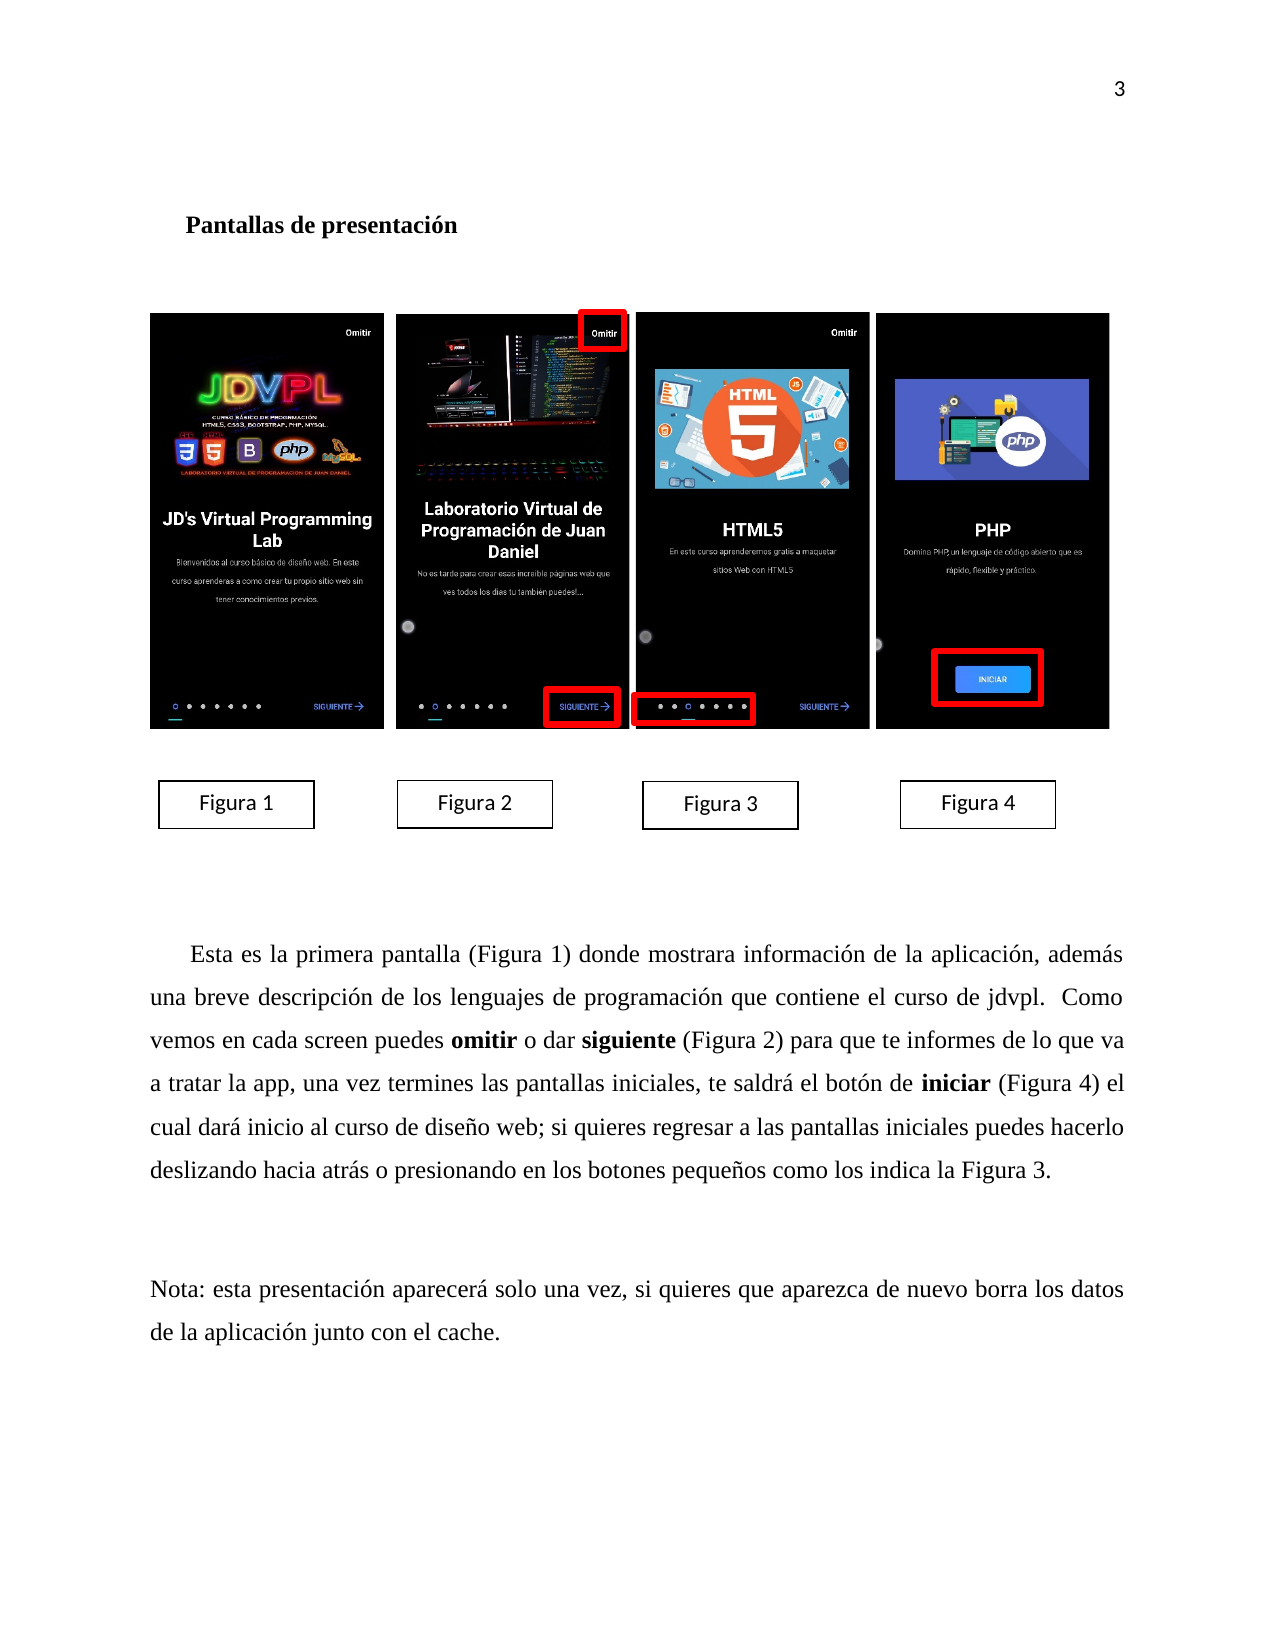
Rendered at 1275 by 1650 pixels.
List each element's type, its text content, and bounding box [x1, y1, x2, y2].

picture [637, 698, 750, 720]
text Nota: esta presentación aparecerá solo una vez, si quieres que aparezca de nuevo borra los datos de la aplicación junto con el cache. [150, 1274, 1125, 1346]
picture [584, 315, 621, 346]
picture [150, 313, 384, 729]
picture [396, 314, 630, 729]
picture [876, 313, 1110, 729]
picture [635, 312, 870, 729]
subtitle Pantallas de presentación [154, 210, 1125, 238]
text Esta es la primera pantalla (Figura 1) donde mostrara información de la aplicación, además una breve descripción de los lenguajes de programación que contiene el curso de jdvpl. Como vemos en cada screen puedes omitir o dar siguiente (Figura 2) para que te informes de lo que va a tratar la app, una vez termines las pantallas iniciales, te saldrá el botón de iniciar (Figura 4) el cual dará inicio al curso de diseño web; si quieres regresar a las pantallas iniciales puedes hacerlo deslizando hacia atrás o presionando en los botones pequeños como los indica la Figura 3. [150, 939, 1125, 1183]
